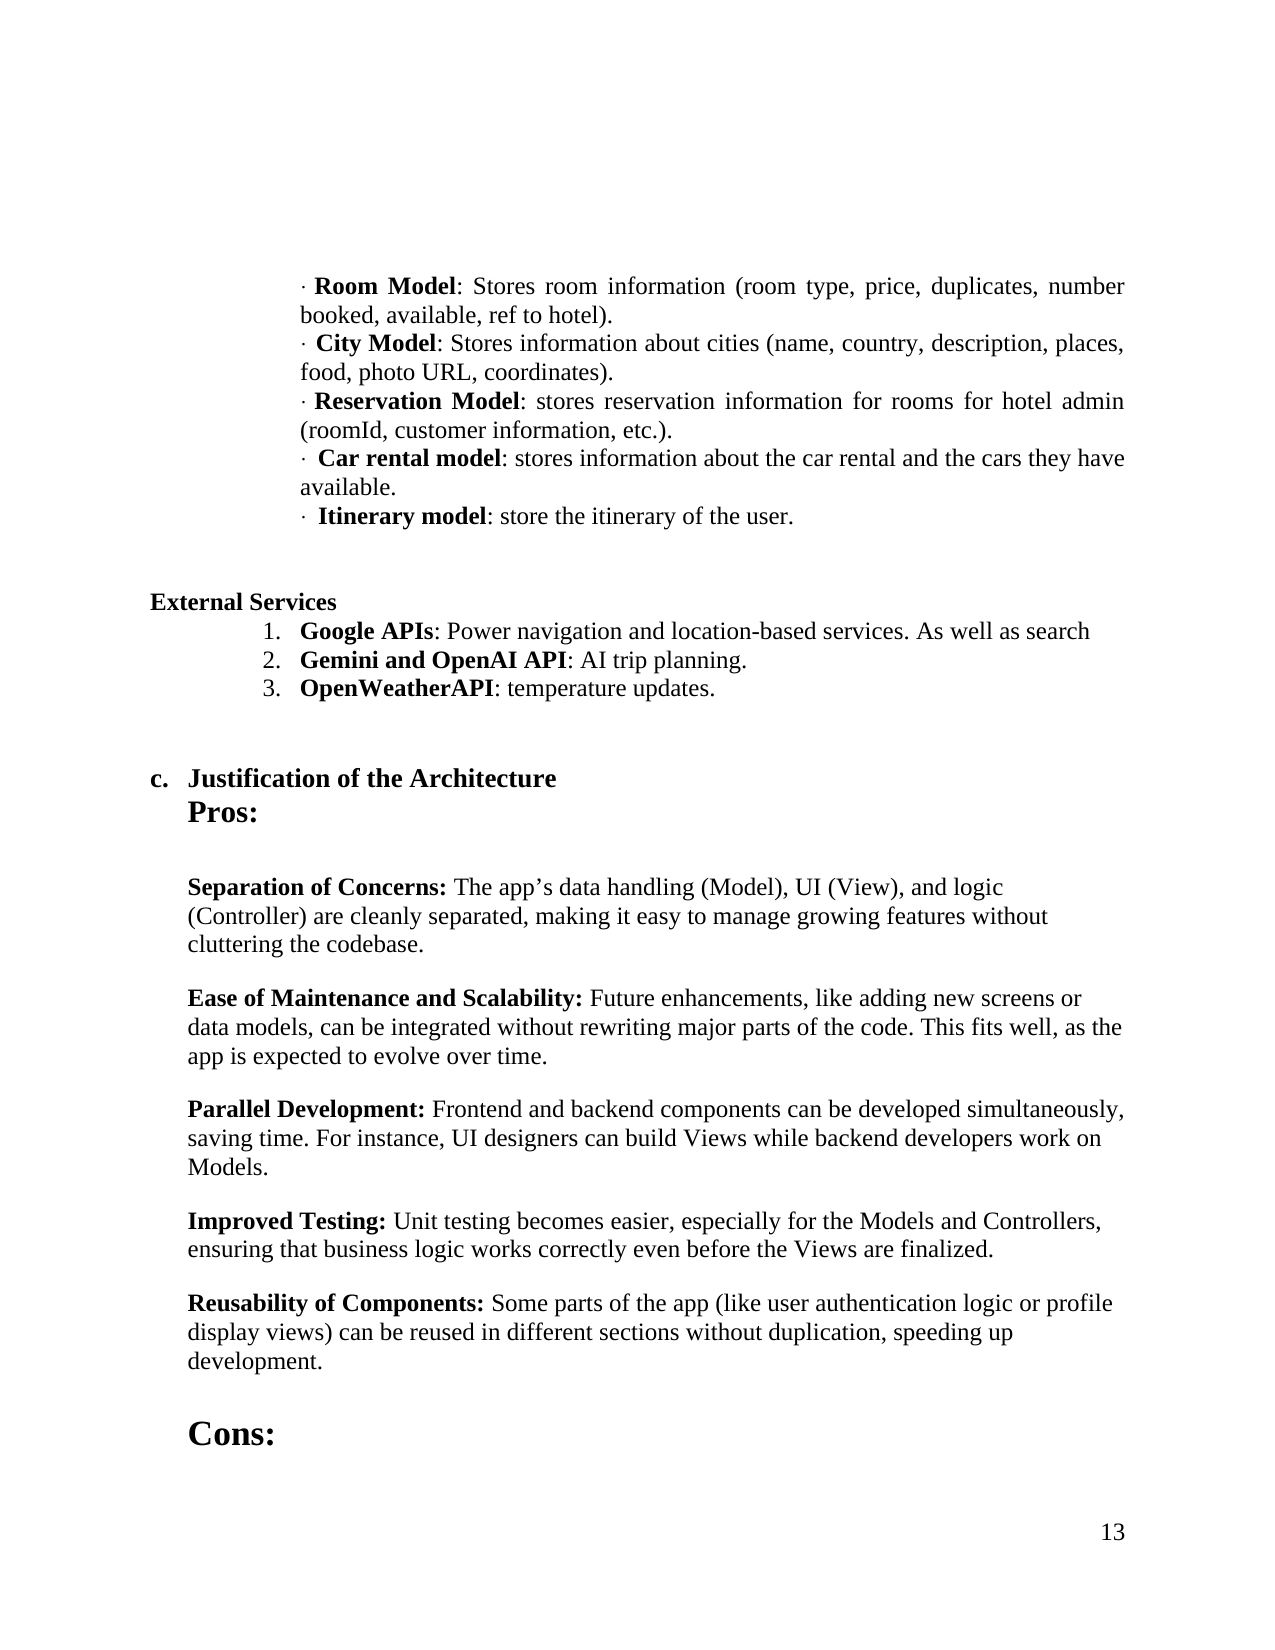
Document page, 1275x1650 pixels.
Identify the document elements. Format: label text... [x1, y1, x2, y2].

text 2. Gemini and OpenAI API: AI trip planning. [262, 645, 1125, 673]
subtitle Justification of the Architecture [150, 762, 1125, 793]
text · Room Model: Stores room information (room type, price, duplicates, number booked, available, ref to hotel). [300, 271, 1125, 328]
text 1. Google APIs: Power navigation and location-based services. As well as search [262, 616, 1125, 645]
text 3. OpenWeatherAPI: temperature updates. [262, 673, 1125, 702]
text Parallel Development: Frontend and backend components can be developed simultaneously, saving time. For instance, UI designers can build Views while backend developers work on Models. [187, 1094, 1125, 1181]
text Separation of Concerns: The app’s data handling (Model), UI (View), and logic (Controller) are cleanly separated, making it easy to manage growing features without cluttering the codebase. [187, 872, 1125, 958]
text · Reservation Model: stores reservation information for rooms for hotel admin (roomId, customer information, etc.). [300, 386, 1125, 443]
text Improved Testing: Unit testing becomes easier, especially for the Models and Controllers, ensuring that business logic works correctly even before the Views are finalized. [187, 1206, 1125, 1263]
text ​​Pros: [187, 793, 1125, 829]
text · City Model: Stores information about cities (name, country, description, places, food, photo URL, coordinates). [300, 328, 1125, 386]
text · Itinerary model: store the itinerary of the user. [300, 501, 1125, 530]
text External Services [150, 587, 1125, 616]
text · Car rental model: stores information about the car rental and the cars they have available. [300, 443, 1125, 501]
text Ease of Maintenance and Scalability: Future enhancements, like adding new screens or data models, can be integrated without rewriting major parts of the code. This fits well, as the app is expected to evolve over time. [187, 983, 1125, 1069]
text Reusability of Components: Some parts of the app (like user authentication logic or profile display views) can be reused in different sections without duplication, speeding up development. [187, 1288, 1125, 1374]
subtitle Cons: [187, 1412, 1125, 1453]
